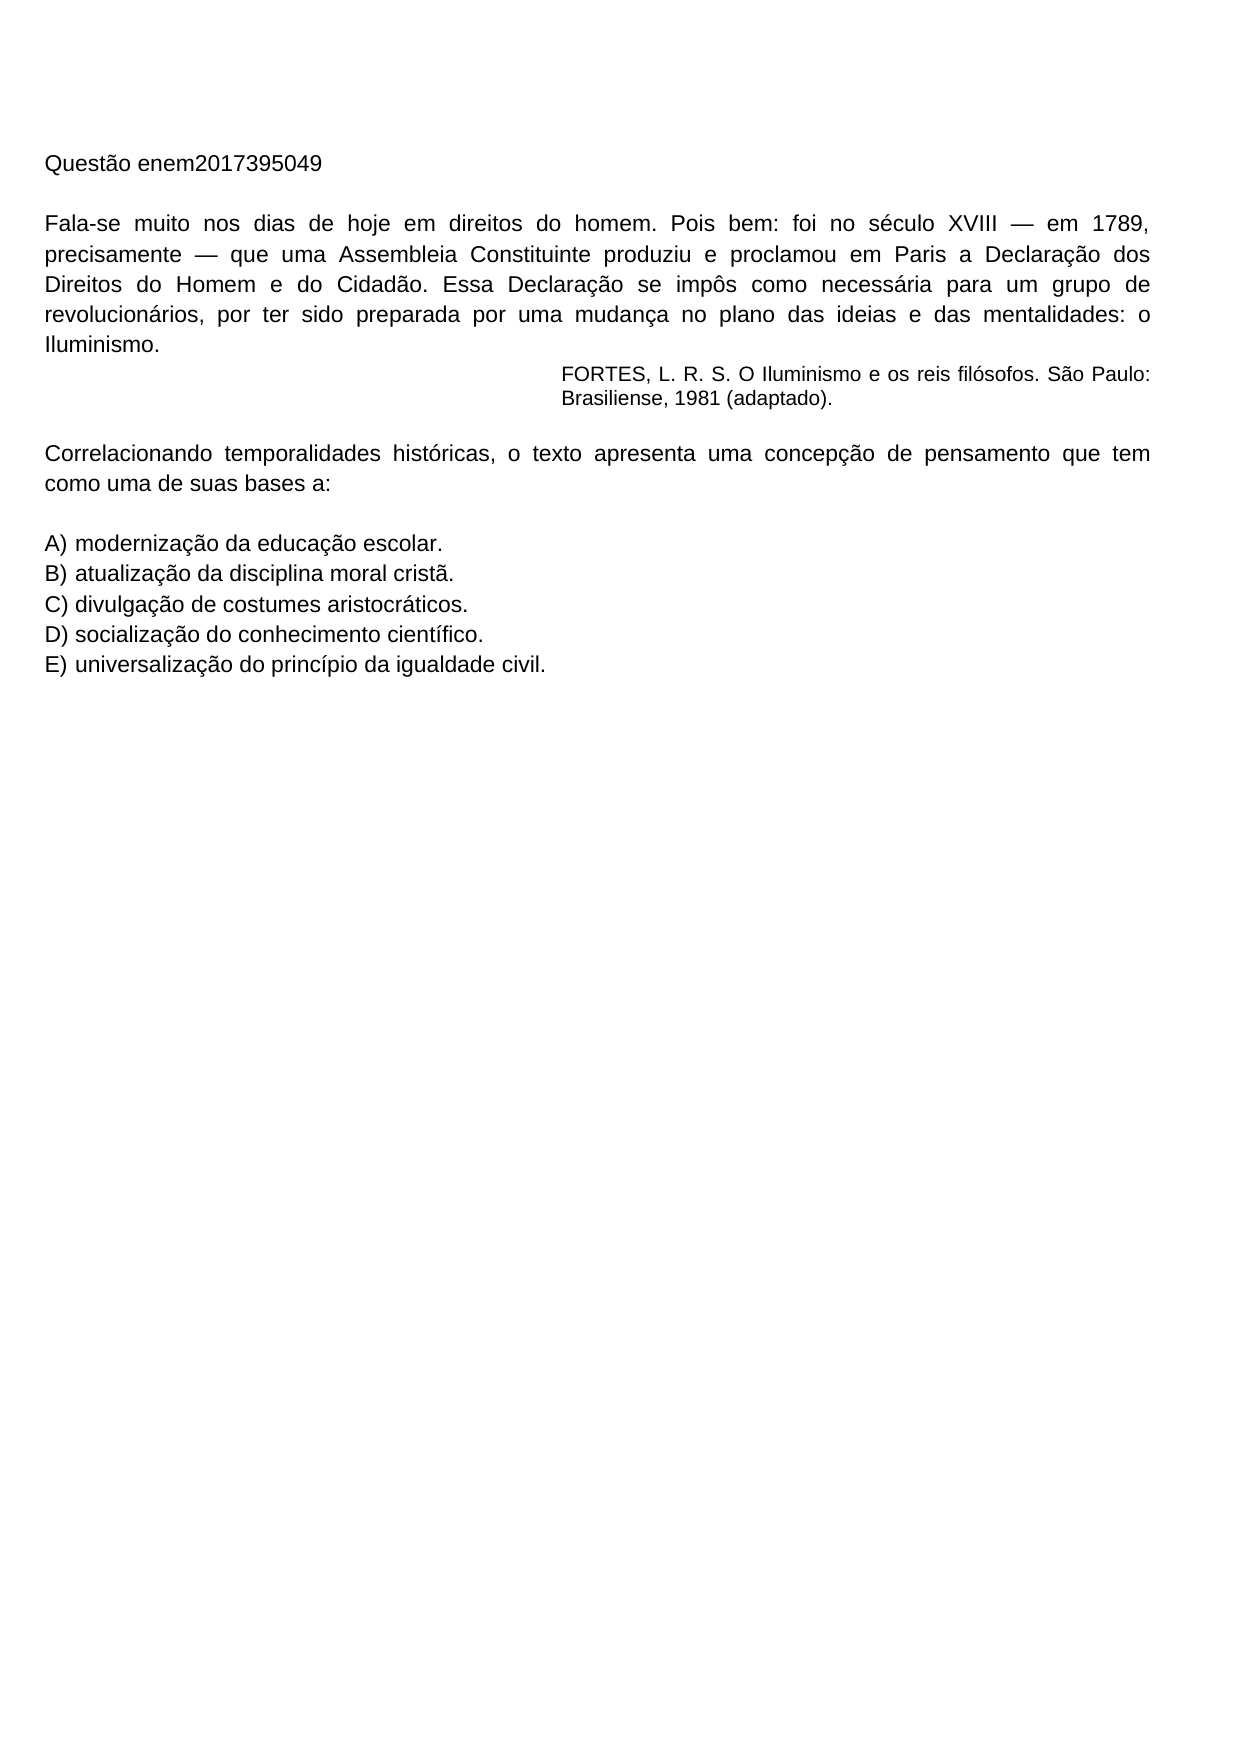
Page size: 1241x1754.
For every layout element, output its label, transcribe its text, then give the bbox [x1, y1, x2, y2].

list socialização do conhecimento científico. [44, 621, 1151, 647]
text FORTES, L. R. S. O Iluminismo e os reis filósofos. São Paulo: Brasiliense, 1981 (adaptado). [561, 361, 1151, 409]
list divulgação de costumes aristocráticos. [44, 591, 1151, 617]
text Correlacionando temporalidades históricas, o texto apresenta uma concepção de pensamento que tem como uma de suas bases a: [44, 439, 1151, 496]
list universalização do princípio da igualdade civil. [44, 651, 1151, 677]
list atualização da disciplina moral cristã. [44, 560, 1151, 587]
text Questão enem2017395049 [44, 150, 1151, 176]
text Fala-se muito nos dias de hoje em direitos do homem. Pois bem: foi no século XVIII — em 1789, precisamente — que uma Assembleia Constituinte produziu e proclamou em Paris a Declaração dos Direitos do Homem e do Cidadão. Essa Declaração se impôs como necessária para um grupo de revolucionários, por ter sido preparada por uma mudança no plano das ideias e das mentalidades: o Iluminismo. [44, 210, 1151, 358]
list modernização da educação escolar. [44, 530, 1151, 557]
